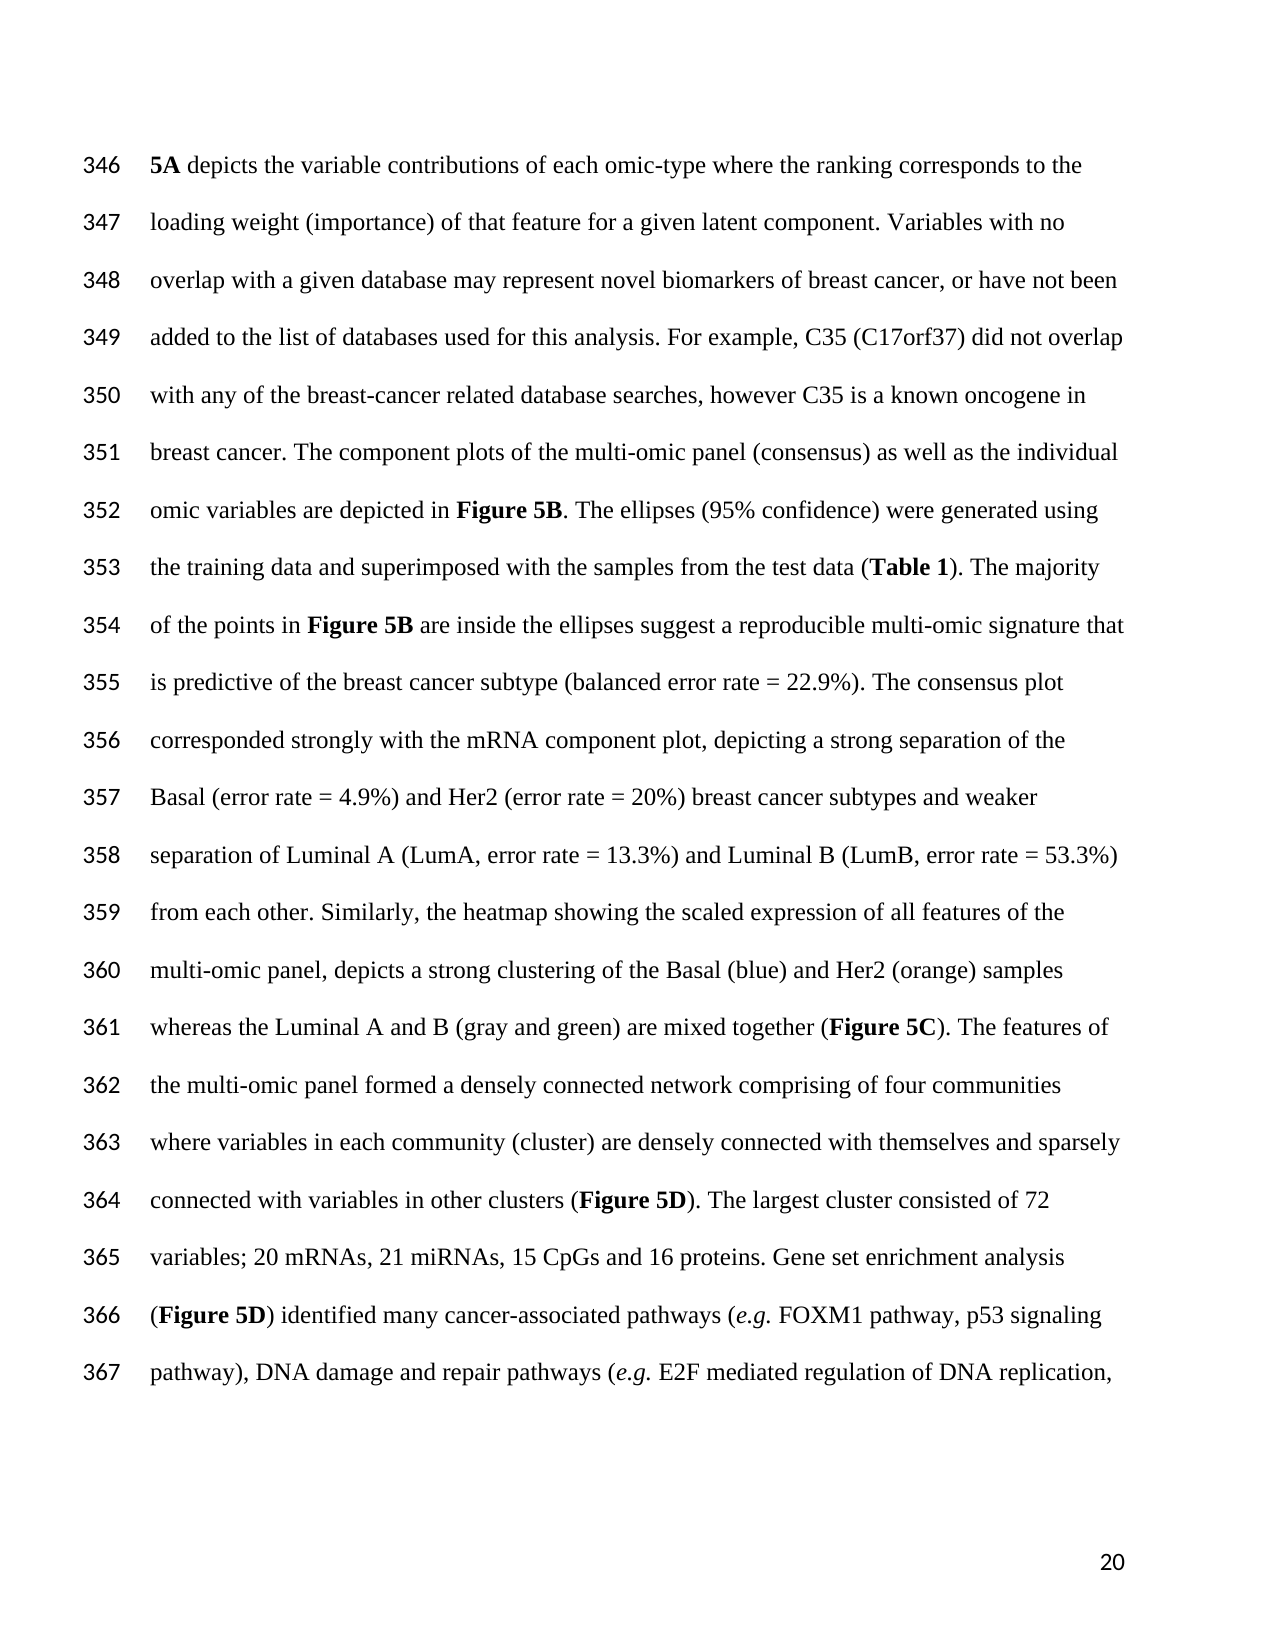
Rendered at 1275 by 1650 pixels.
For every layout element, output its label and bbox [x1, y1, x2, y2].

text [150, 150, 1125, 1386]
